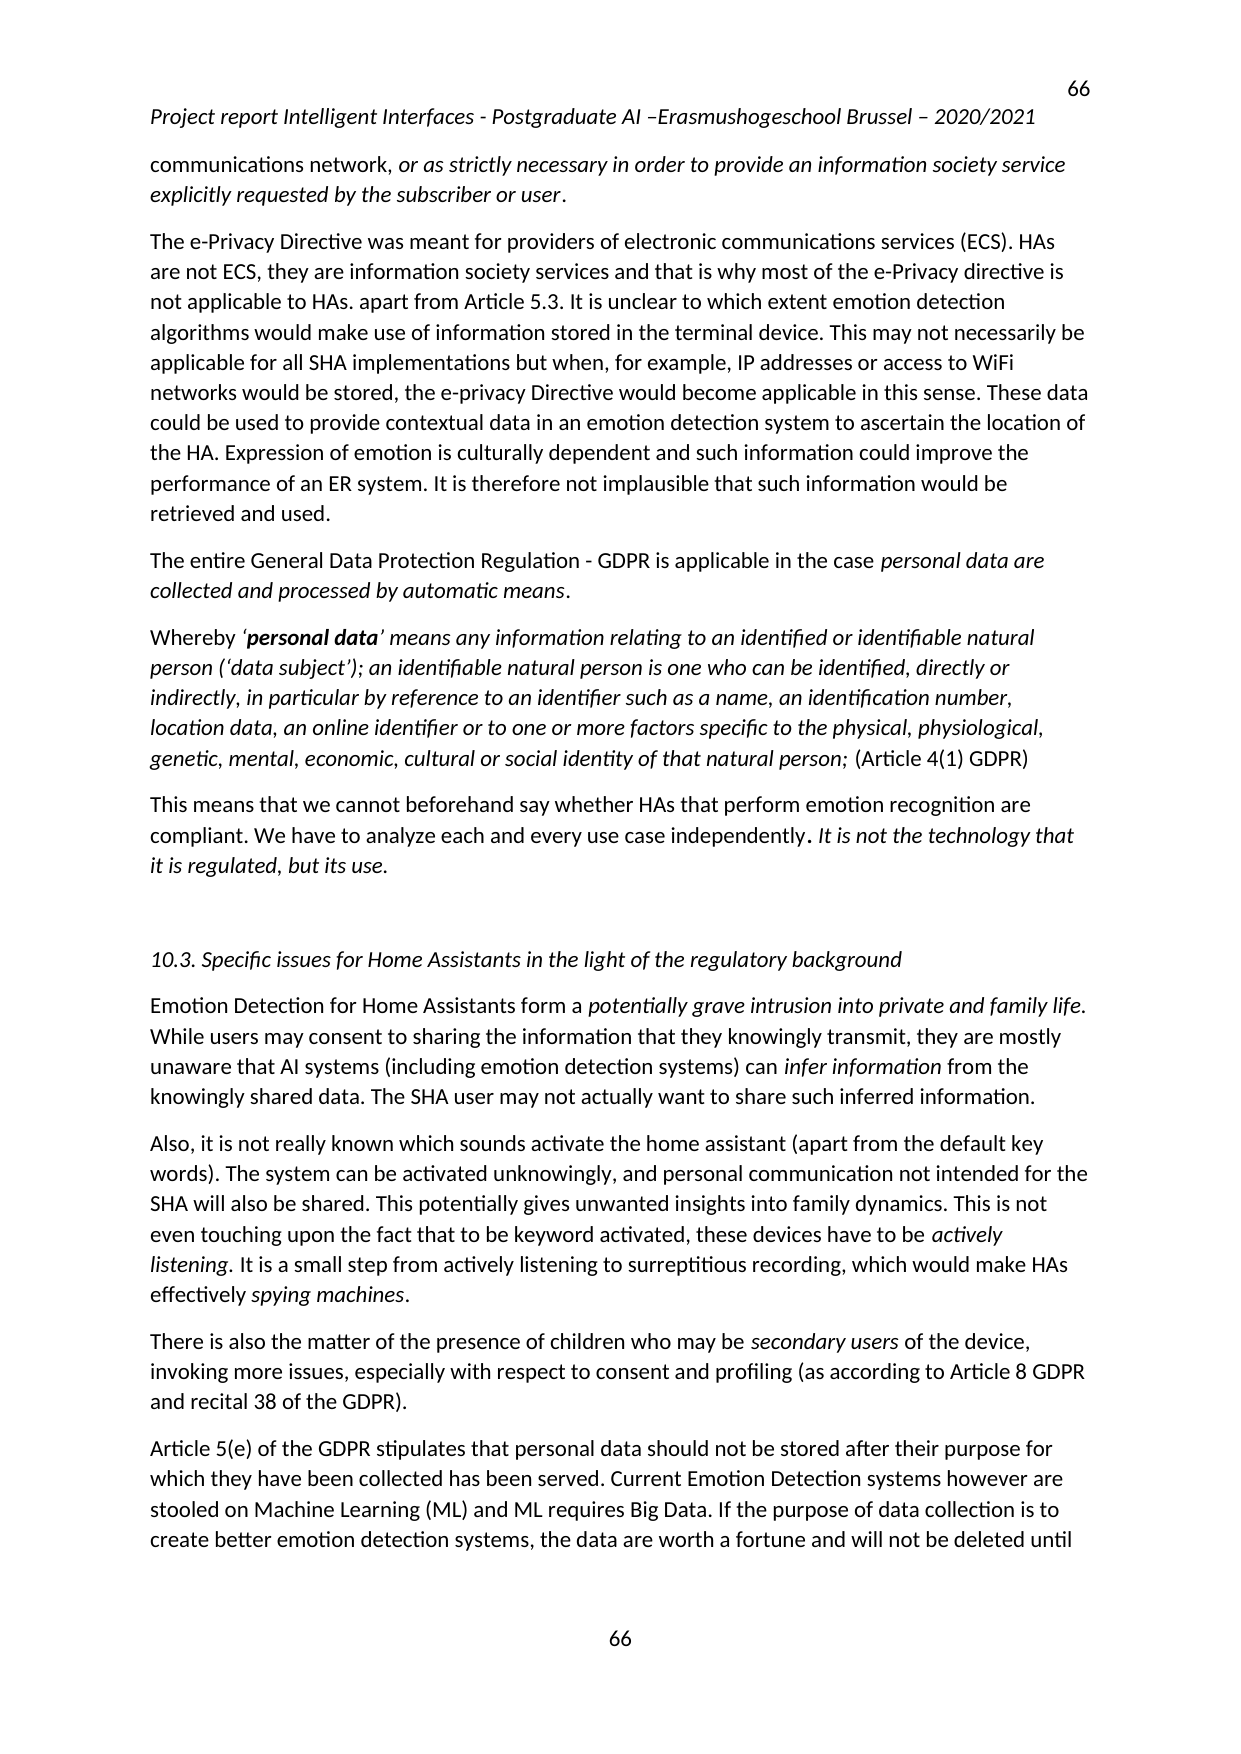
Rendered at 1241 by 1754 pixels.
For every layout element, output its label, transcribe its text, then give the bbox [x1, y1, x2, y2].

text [150, 1434, 1090, 1553]
text Also, it is not really known which sounds activate the home assistant (apart from the default key words). The system can be activated unknowingly, and personal communication not intended for the SHA will also be shared. This potentially gives unwanted insights into family dynamics. This is not even touching upon the fact that to be keyword activated, these devices have to be actively listening. It is a small step from actively listening to surreptitious recording, which would make HAs effectively spying machines. [150, 1129, 1090, 1308]
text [150, 150, 1090, 208]
text The e-Privacy Directive was meant for providers of electronic communications services (ECS). HAs are not ECS, they are information society services and that is why most of the e-Privacy directive is not applicable to HAs. apart from Article 5.3. It is unclear to which extent emotion detection algorithms would make use of information stored in the terminal device. This may not necessarily be applicable for all SHA implementations but when, for example, IP addresses or access to WiFi networks would be stored, the e-privacy Directive would become applicable in this sense. These data could be used to provide contextual data in an emotion detection system to ascertain the location of the HA. Expression of emotion is culturally dependent and such information could improve the performance of an ER system. It is therefore not implausible that such information would be retrieved and used. [150, 227, 1090, 527]
text There is also the matter of the presence of children who may be secondary users of the device, invoking more issues, especially with respect to consent and profiling (as according to Article 8 GDPR and recital 38 of the GDPR). [150, 1327, 1090, 1416]
text 10.3. Specific issues for Home Assistants in the light of the regulatory background [150, 945, 1090, 973]
text The entire General Data Protection Regulation - GDPR is applicable in the case personal data are collected and processed by automatic means. [150, 546, 1090, 604]
text Emotion Detection for Home Assistants form a potentially grave intrusion into private and family life. While users may consent to sharing the information that they knowingly transmit, they are mostly unaware that AI systems (including emotion detection systems) can infer information from the knowingly shared data. The SHA user may not actually want to share such inferred information. [150, 992, 1090, 1110]
text This means that we cannot beforehand say whether HAs that perform emotion recognition are compliant. We have to analyze each and every use case independently. It is not the technology that it is regulated, but its use. [150, 791, 1090, 879]
text Whereby ‘personal data’ means any information relating to an identified or identifiable natural person (‘data subject’); an identifiable natural person is one who can be identified, directly or indirectly, in particular by reference to an identifier such as a name, an identification number, location data, an online identifier or to one or more factors specific to the physical, physiological, genetic, mental, economic, cultural or social identity of that natural person; (Article 4(1) GDPR) [150, 623, 1090, 772]
